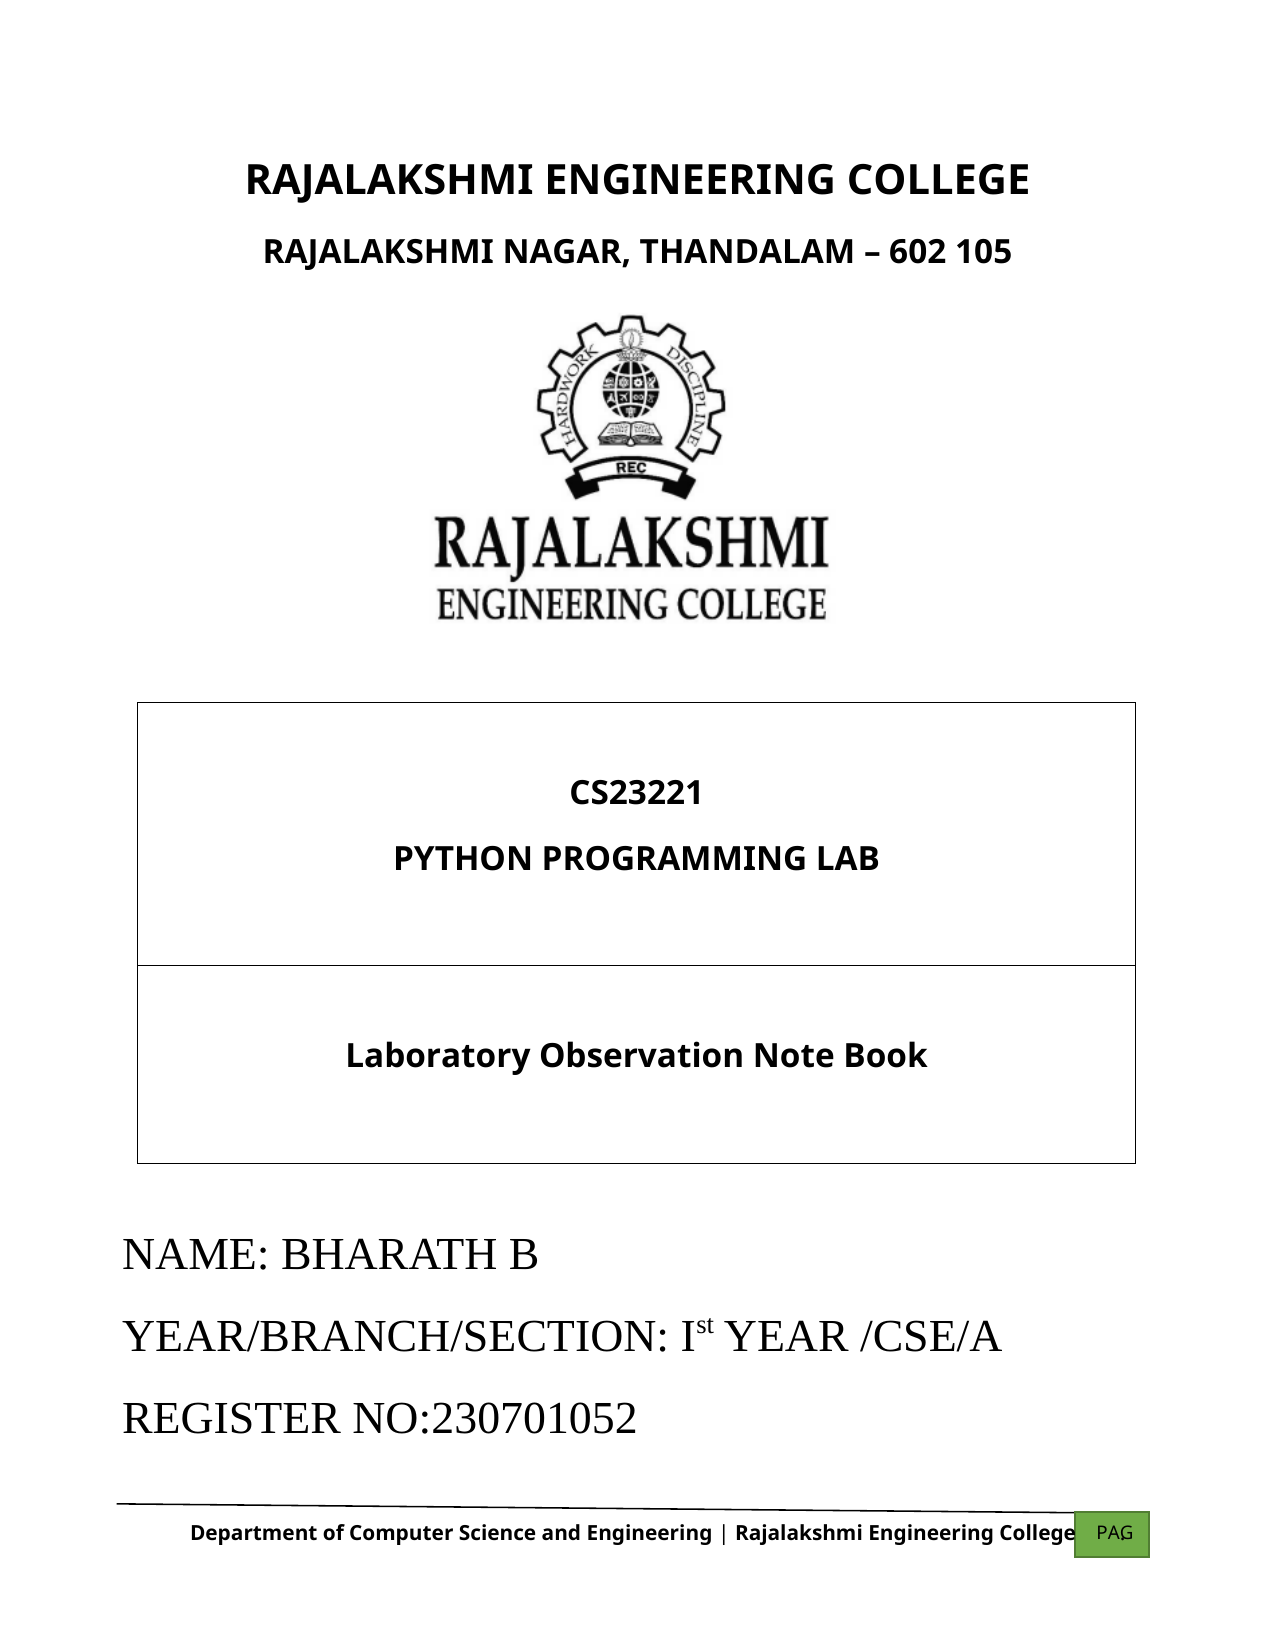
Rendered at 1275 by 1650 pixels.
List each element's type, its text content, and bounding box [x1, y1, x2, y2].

text RAJALAKSHMI NAGAR, THANDALAM – 602 105 [150, 228, 1125, 273]
subtitle YEAR/BRANCH/SECTION: Ist YEAR /CSE/A [122, 1308, 1125, 1361]
subtitle NAME: BHARATH B [122, 1227, 1125, 1279]
picture [394, 293, 880, 633]
subtitle REGISTER NO:230701052 [122, 1390, 1125, 1443]
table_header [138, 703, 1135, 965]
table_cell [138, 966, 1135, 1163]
text RAJALAKSHMI ENGINEERING COLLEGE [150, 150, 1125, 207]
